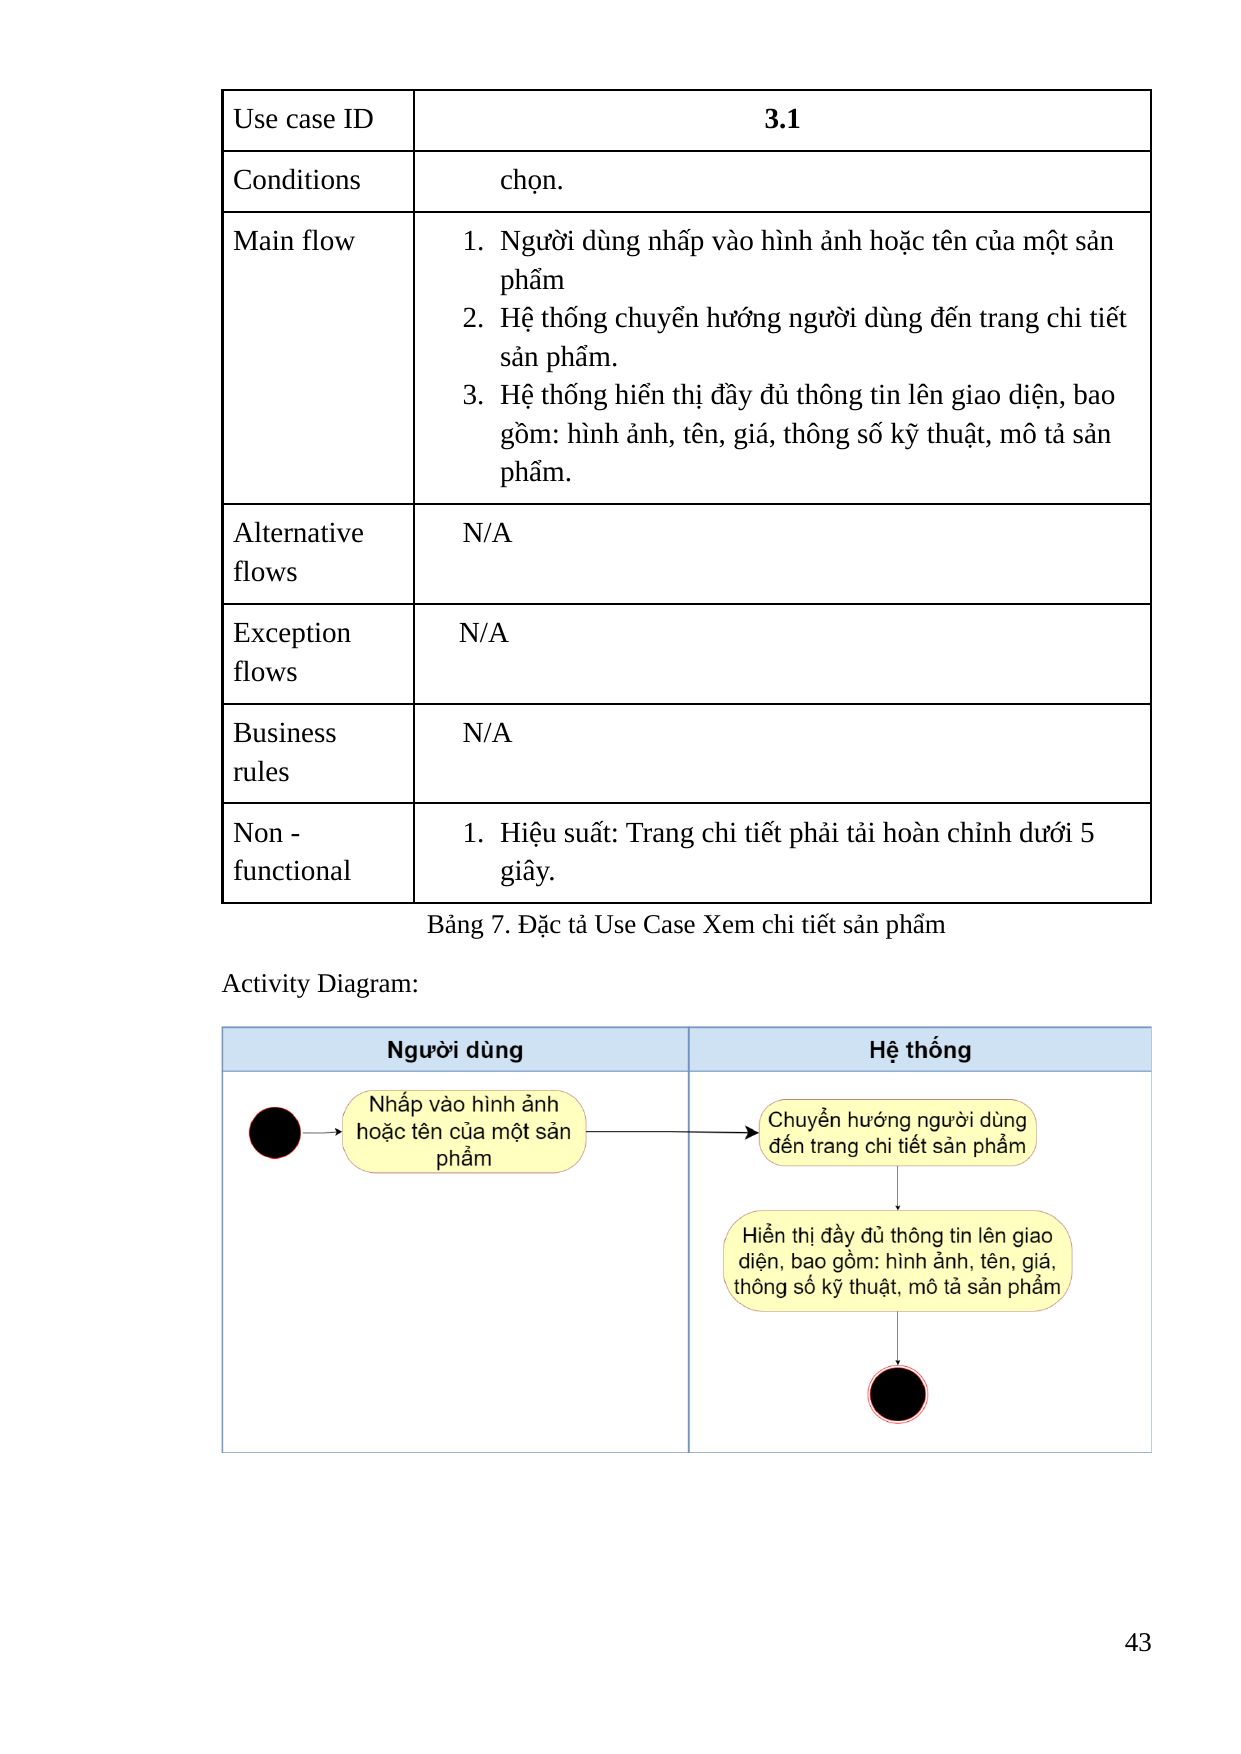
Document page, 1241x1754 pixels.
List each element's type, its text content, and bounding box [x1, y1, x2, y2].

table_cell Main flow [224, 213, 413, 503]
picture [221, 1026, 1152, 1453]
table_cell N/A [415, 505, 1150, 603]
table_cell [415, 152, 1150, 211]
table_cell Hiệu suất: Trang chi tiết phải tải hoàn chỉnh dưới 5 giây. [415, 804, 1150, 902]
table_cell N/A [415, 605, 1150, 703]
table_cell Non - functional [224, 804, 413, 902]
table_header Use case ID [224, 91, 413, 150]
table_cell Business rules [224, 705, 413, 802]
table_cell Post - Conditions [224, 152, 413, 211]
table_cell N/A [415, 705, 1150, 802]
text Activity Diagram: [221, 967, 1152, 998]
table_cell Người dùng nhấp vào hình ảnh hoặc tên của một sản phẩm Hệ thống chuyển hướng người dùng đến trang chi tiết sản phẩm. Hệ thống hiển thị đầy đủ thông tin lên giao diện, bao gồm: hình ảnh, tên, giá, thông số kỹ thuật, mô tả sản phẩm. [415, 213, 1150, 503]
table_header 3.1 [415, 91, 1150, 150]
table_cell Alternative flows [224, 505, 413, 603]
table_cell Exception flows [224, 605, 413, 703]
